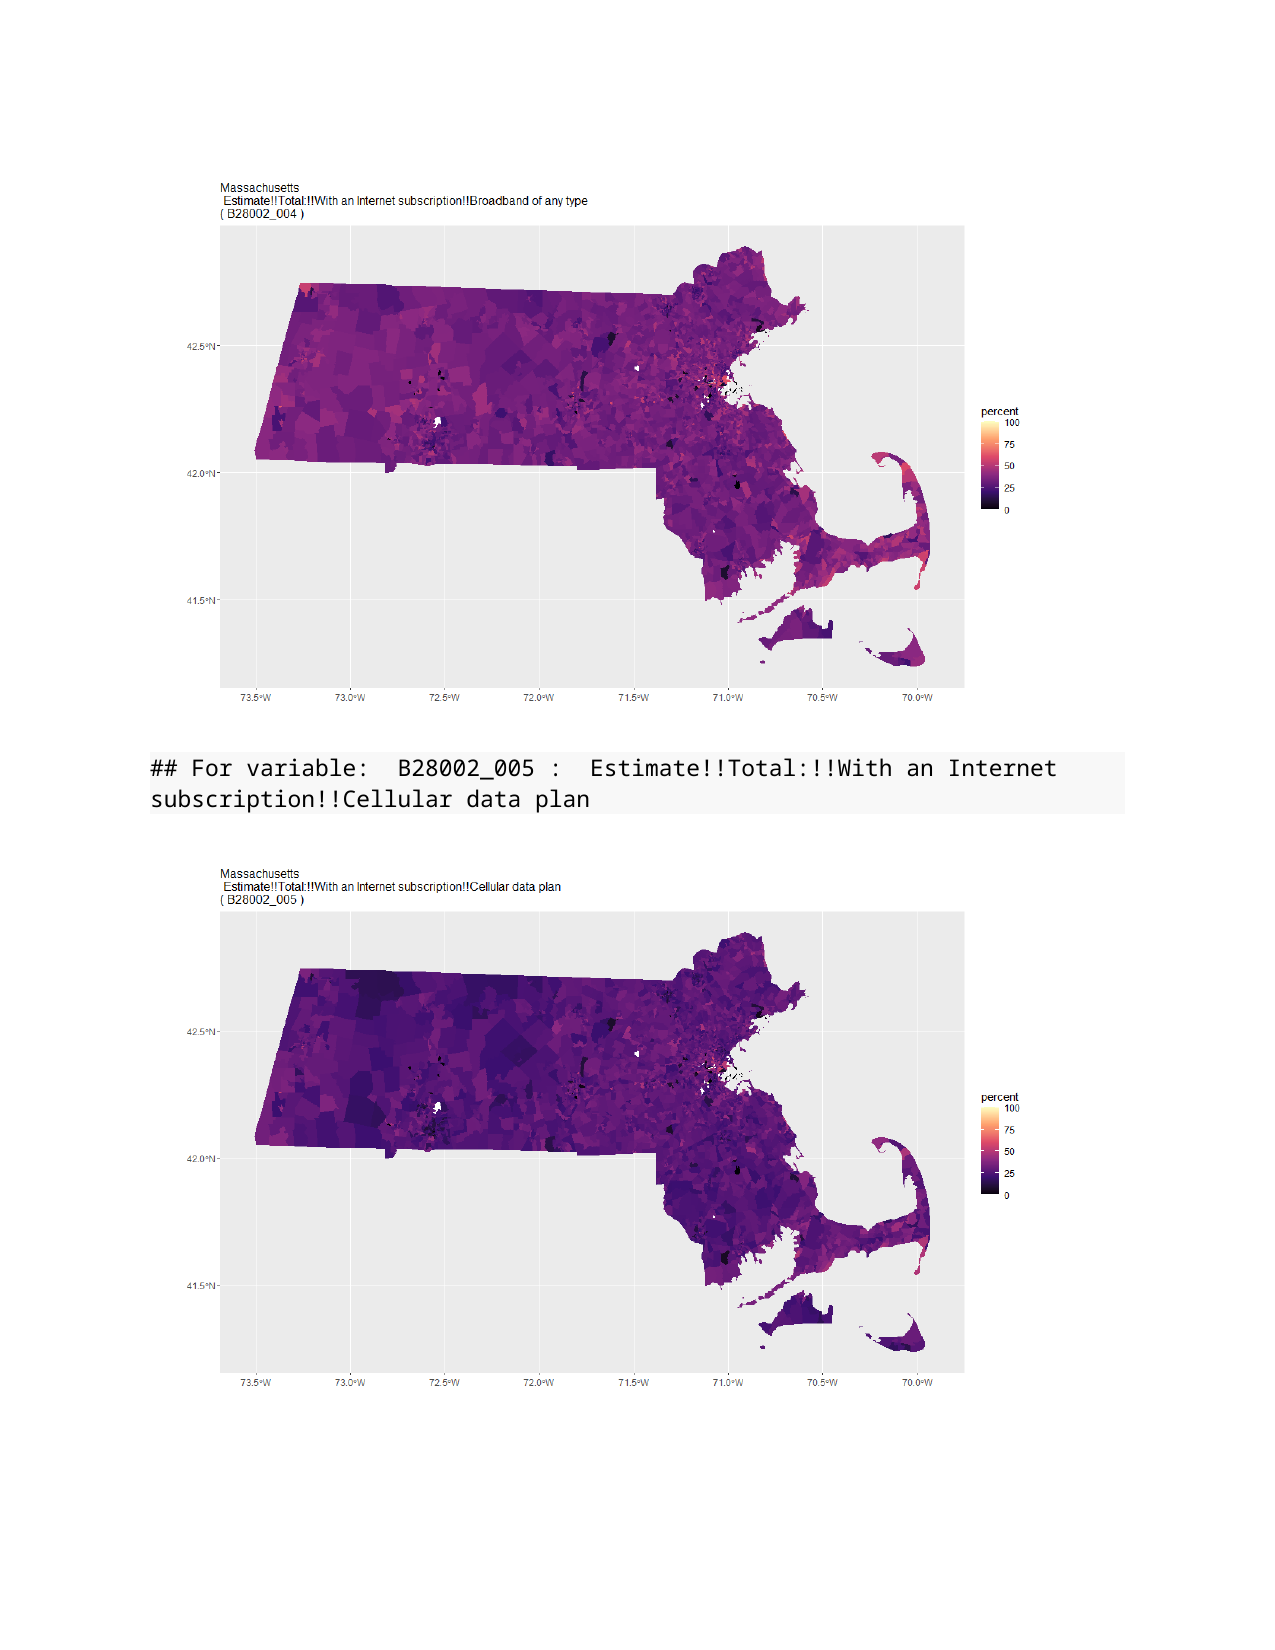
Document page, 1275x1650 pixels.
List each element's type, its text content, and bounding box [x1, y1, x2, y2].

picture [168, 150, 1044, 734]
picture [168, 835, 1044, 1419]
text ## For variable: B28002_005 : Estimate!!Total:!!With an Internet subscription!!Cellular data plan [150, 752, 1125, 814]
